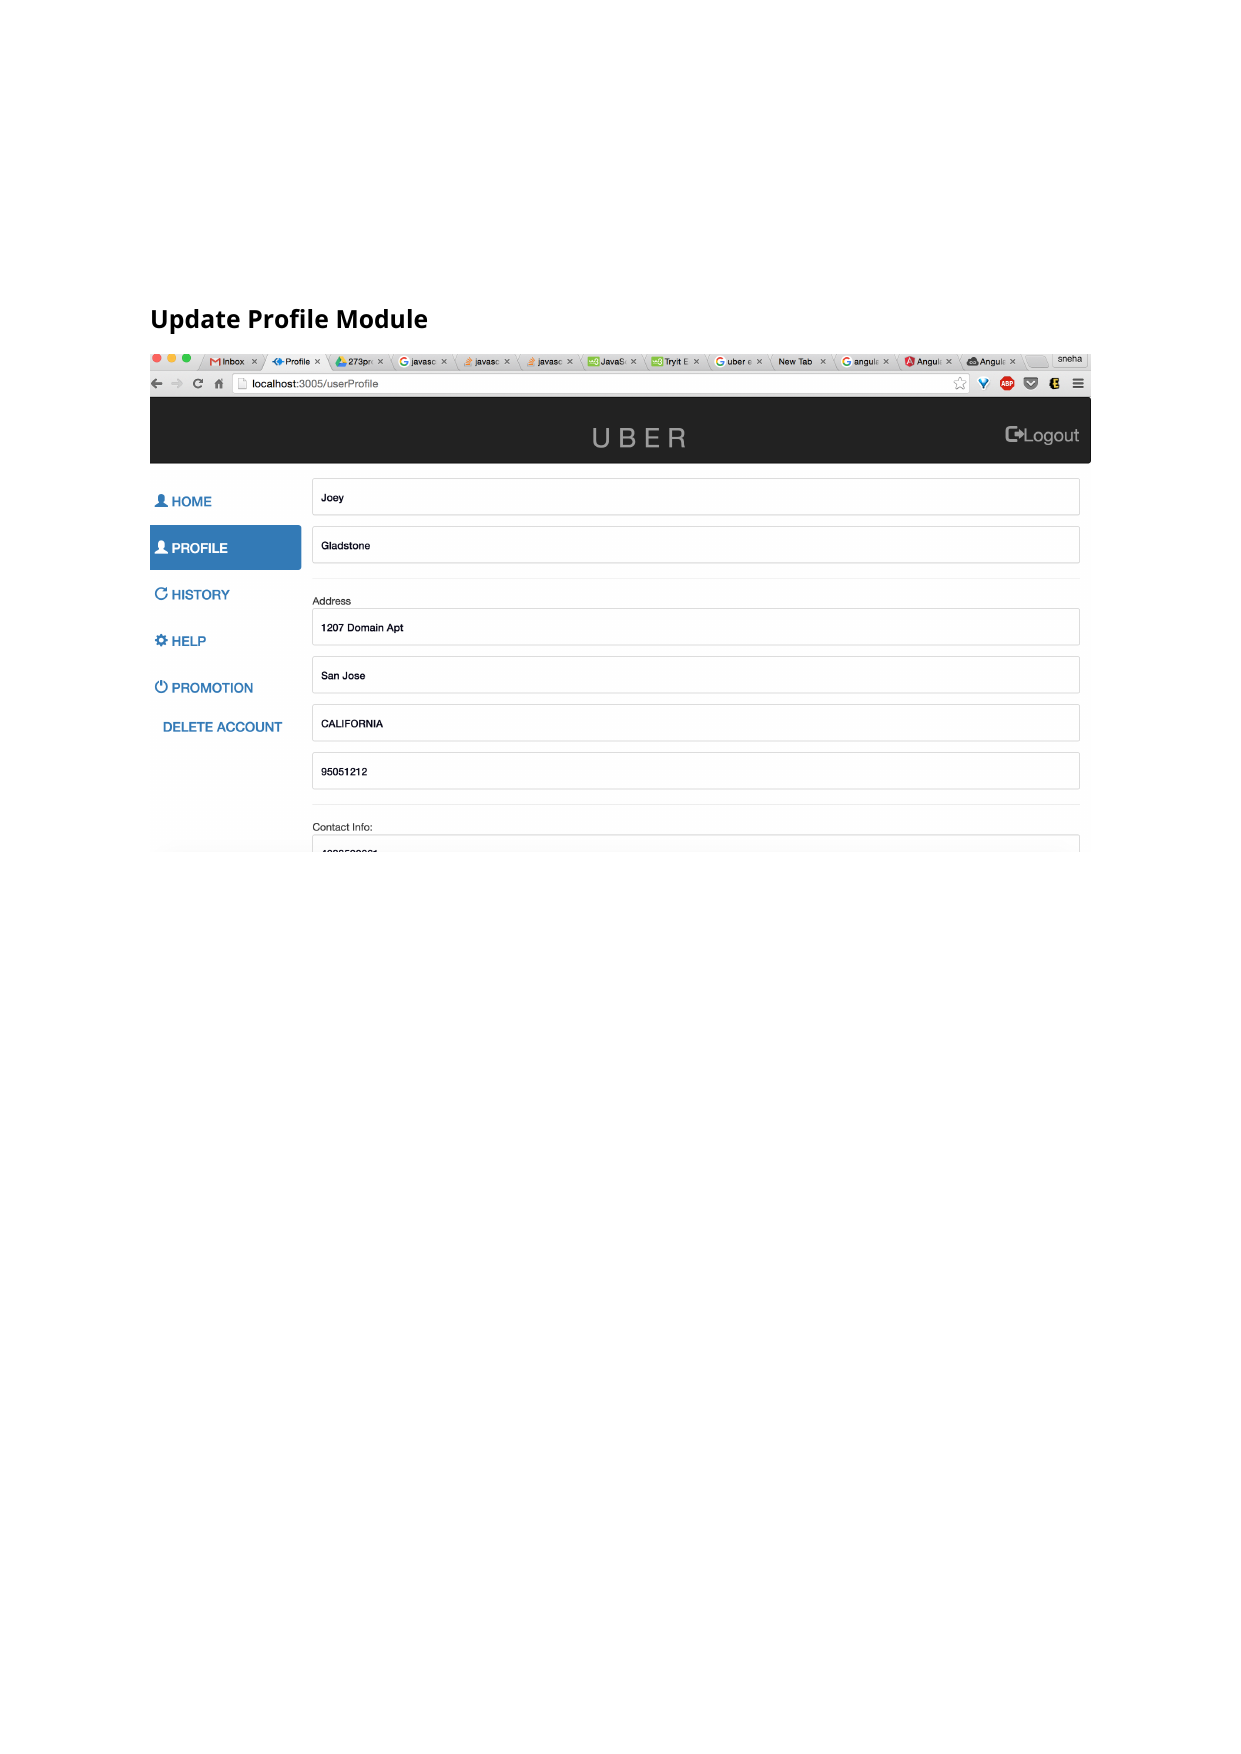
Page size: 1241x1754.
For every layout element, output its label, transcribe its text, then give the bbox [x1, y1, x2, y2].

text Update Profile Module [150, 301, 1083, 335]
picture [150, 354, 1091, 852]
